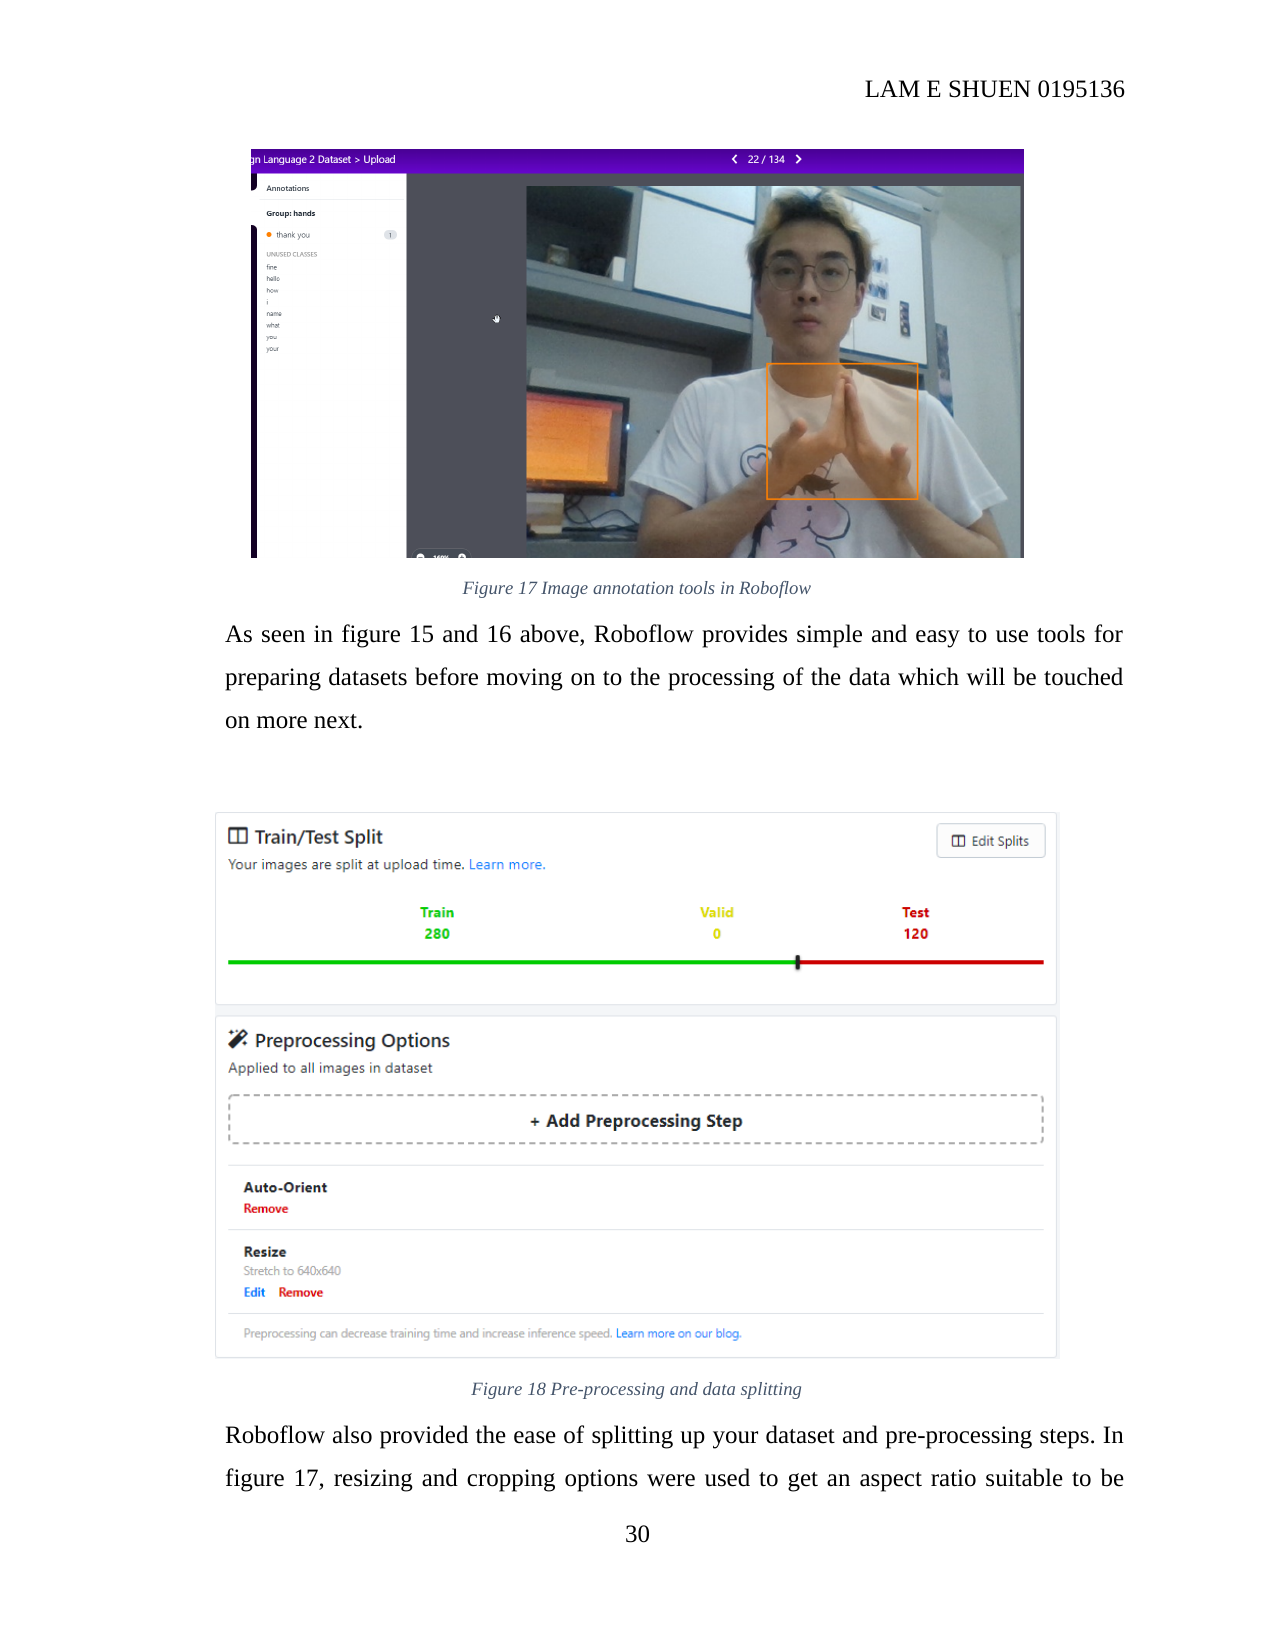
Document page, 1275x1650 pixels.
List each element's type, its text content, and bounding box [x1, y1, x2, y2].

text Figure 17 Image annotation tools in Roboflow [150, 577, 1125, 598]
picture [215, 812, 1060, 1359]
picture [251, 149, 1024, 558]
text As seen in figure 15 and 16 above, Roboflow provides simple and easy to use tools for preparing datasets before moving on to the processing of the data which will be touched on more next. [225, 619, 1125, 734]
text Figure 18 Pre-processing and data splitting [150, 1378, 1125, 1399]
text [225, 1420, 1125, 1492]
